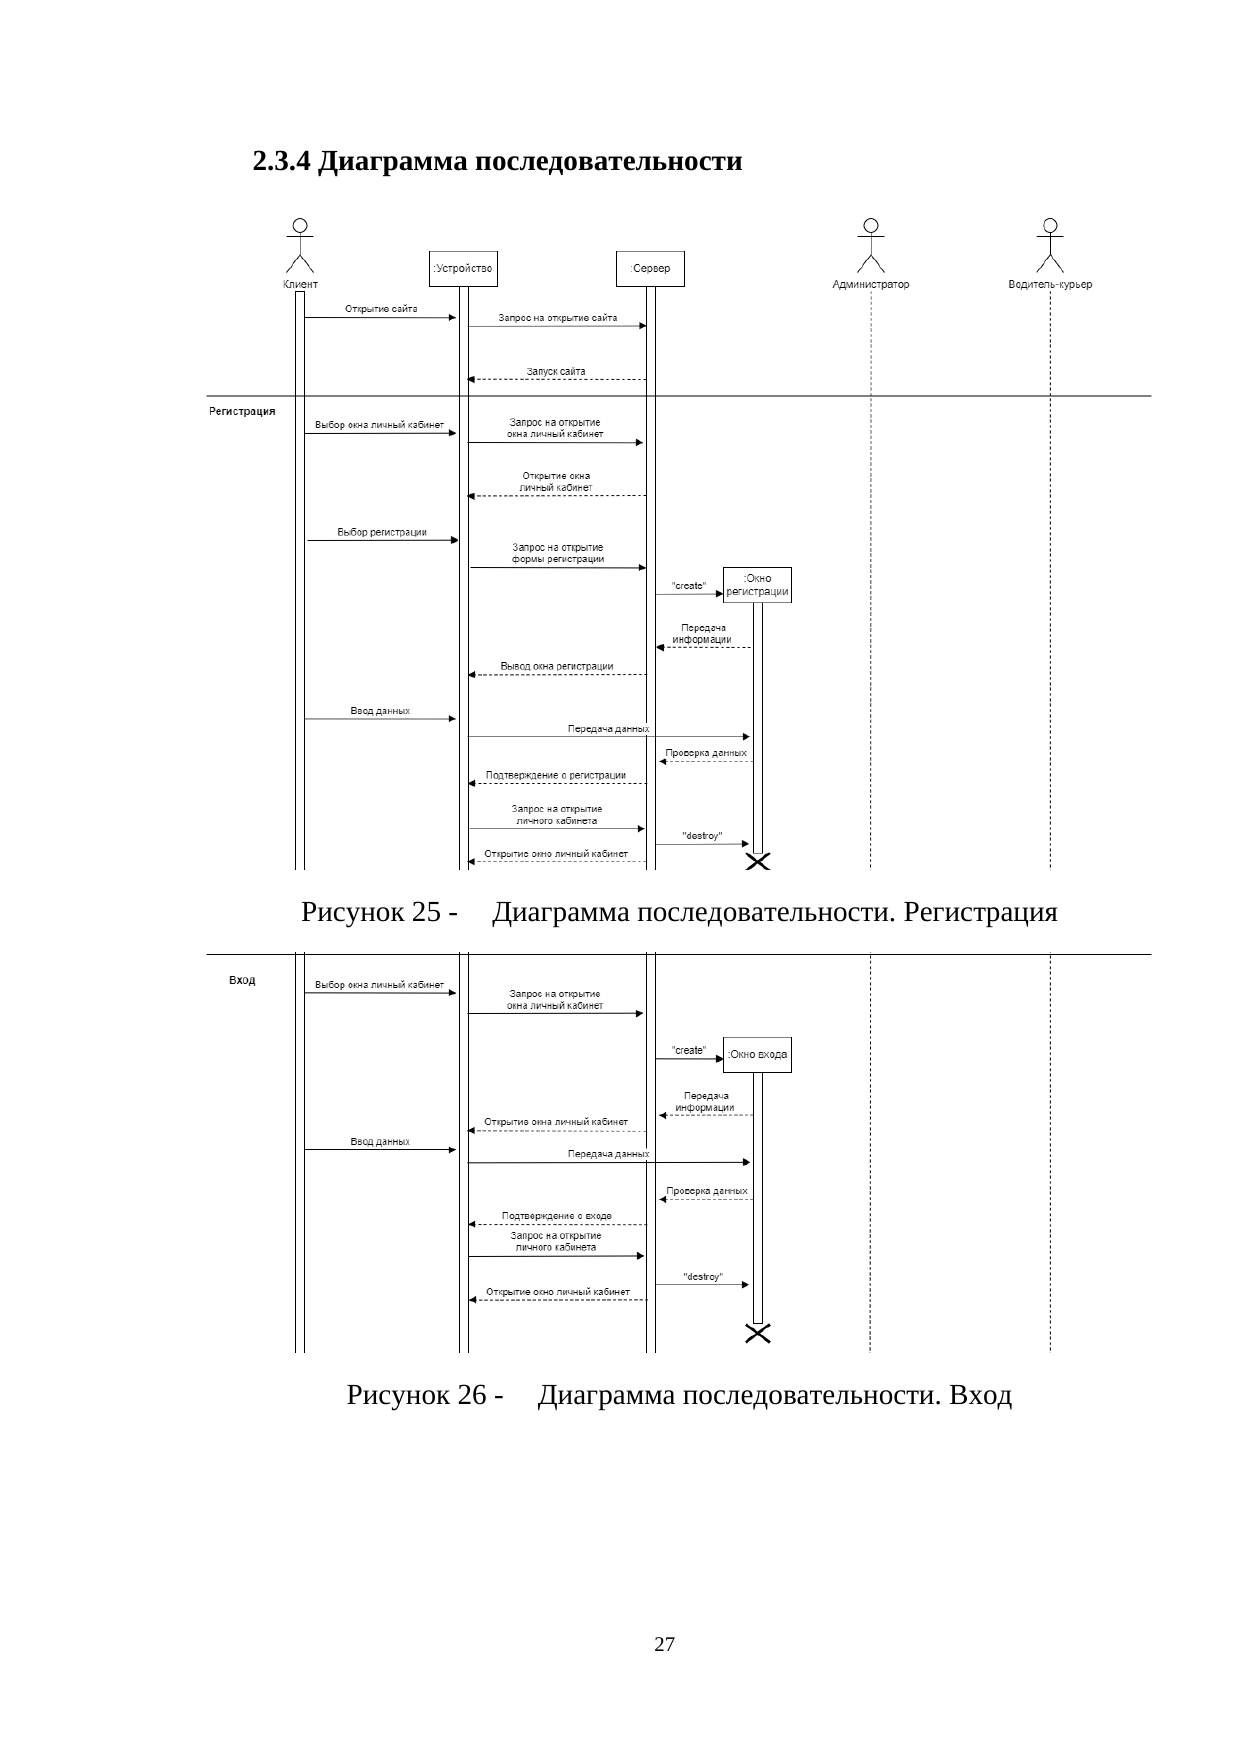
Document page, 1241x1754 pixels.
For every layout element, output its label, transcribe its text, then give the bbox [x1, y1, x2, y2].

list Диаграмма последовательности [252, 143, 1152, 177]
text Диаграмма последовательности. Регистрация [289, 894, 1152, 928]
picture [177, 218, 1152, 870]
text Диаграмма последовательности. Вход [289, 1377, 1152, 1411]
picture [177, 952, 1152, 1353]
